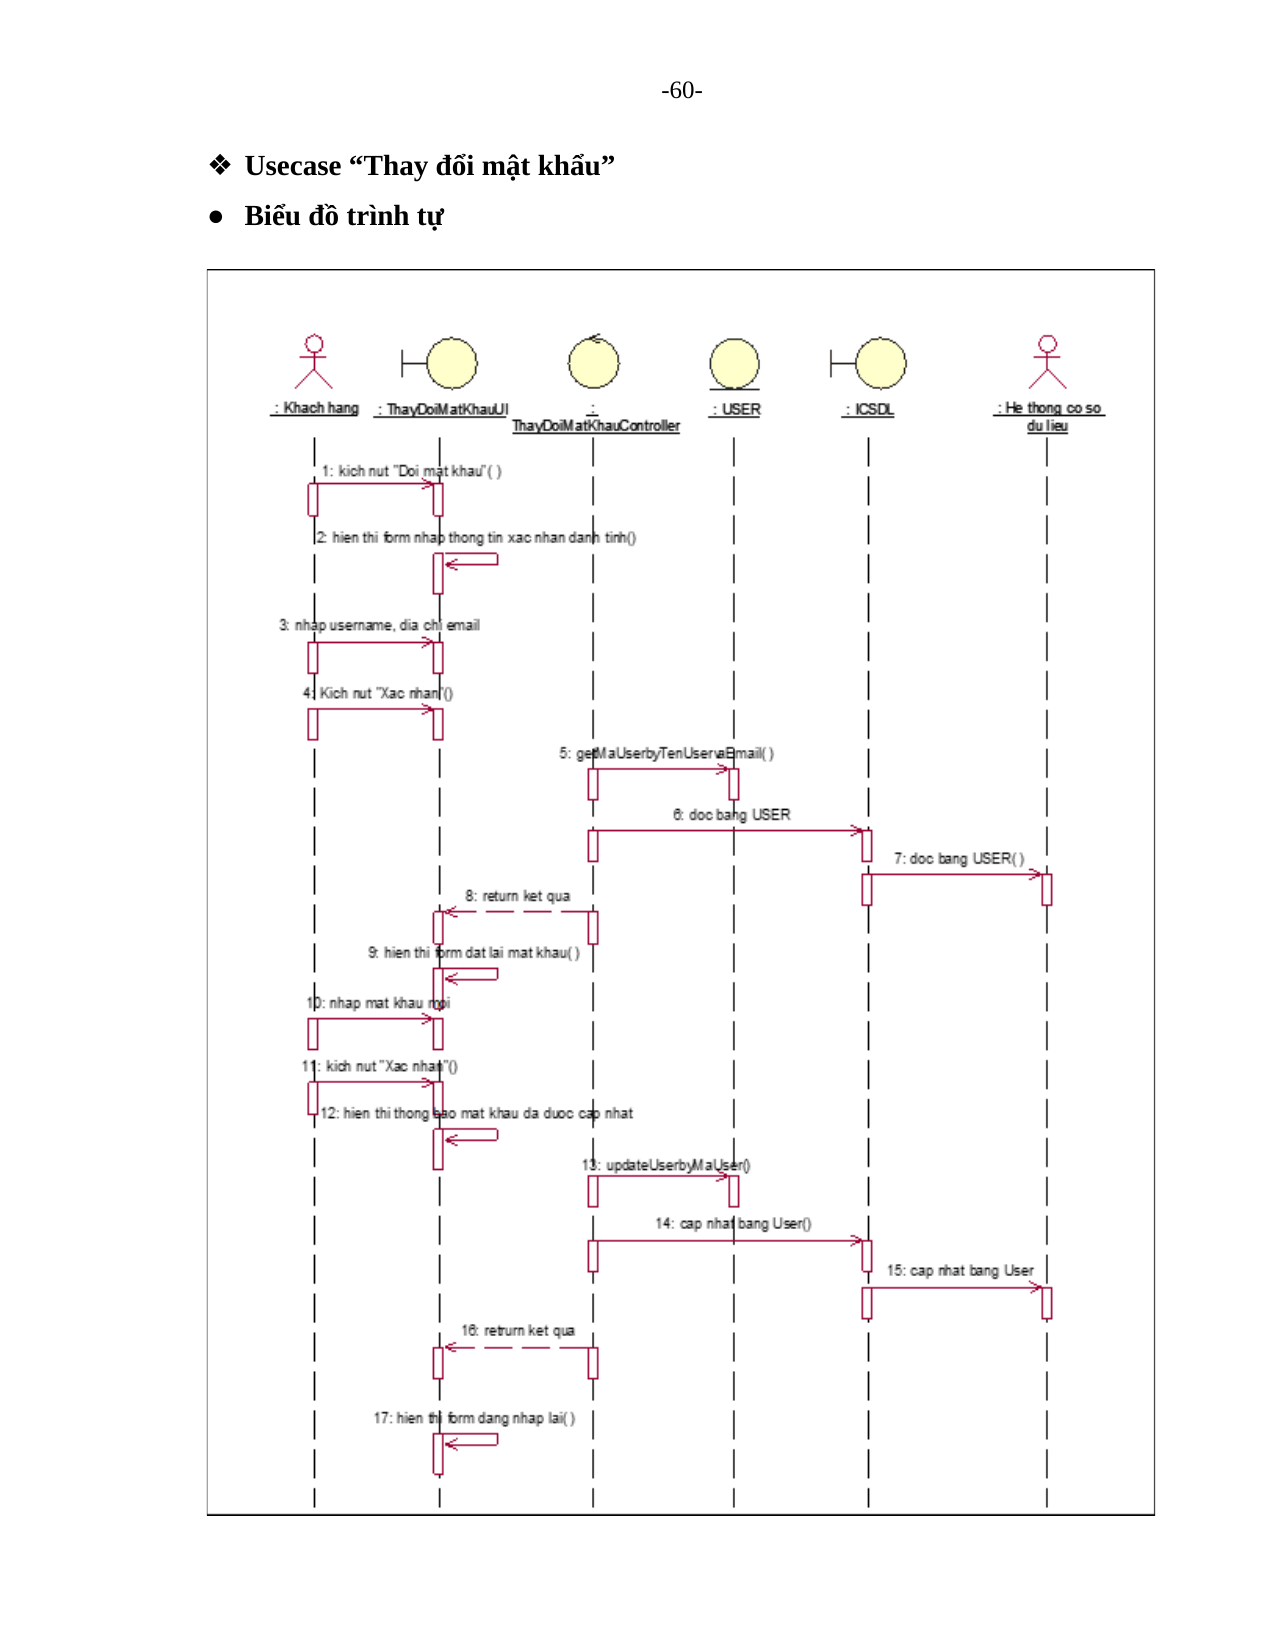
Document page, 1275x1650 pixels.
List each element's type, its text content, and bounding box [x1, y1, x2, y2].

picture [206, 269, 1156, 1516]
list Biểu đồ trình tự [207, 198, 1157, 232]
list Usecase “Thay đổi mật khẩu” [207, 148, 1157, 181]
